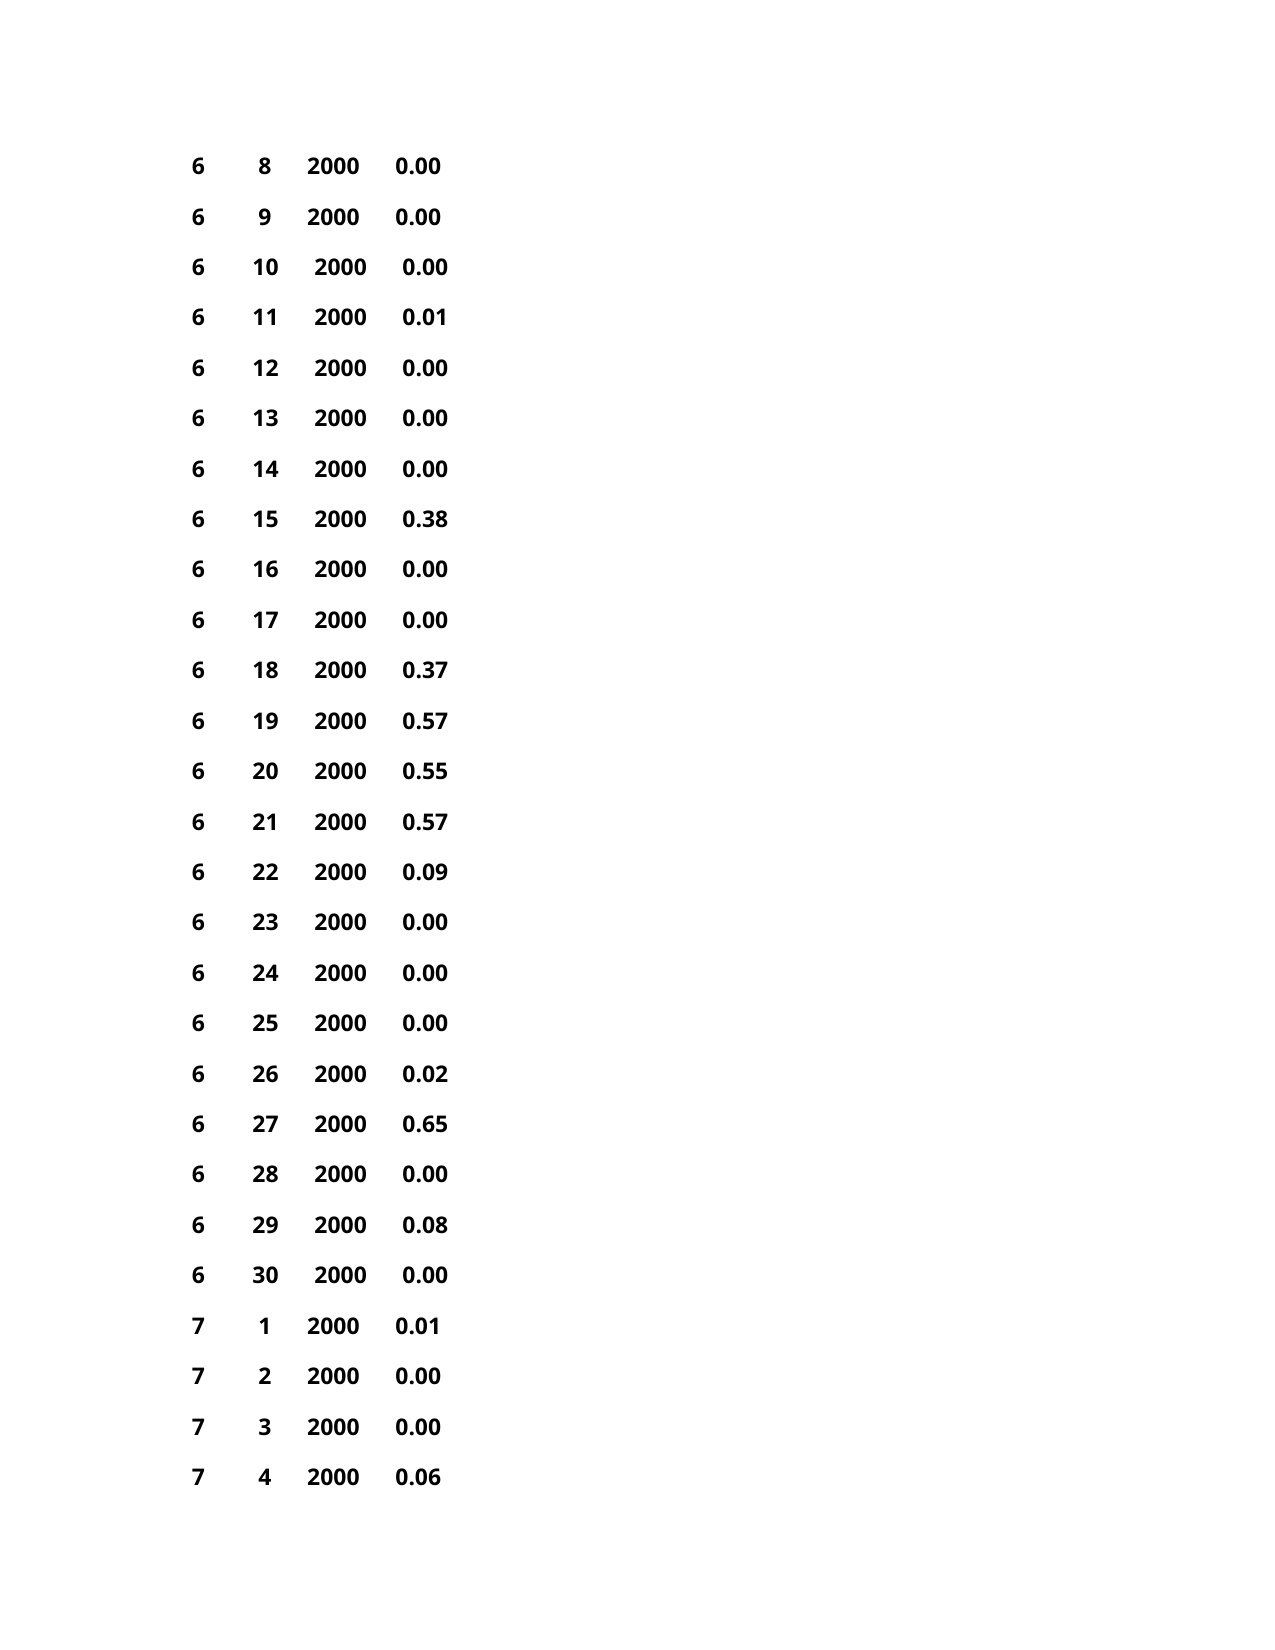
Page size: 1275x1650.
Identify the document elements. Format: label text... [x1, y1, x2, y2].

text 6 20 2000 0.55 [150, 755, 1125, 786]
text 6 16 2000 0.00 [150, 553, 1125, 584]
text 6 27 2000 0.65 [150, 1108, 1125, 1139]
text 6 23 2000 0.00 [150, 906, 1125, 937]
text 6 12 2000 0.00 [150, 352, 1125, 383]
text 6 19 2000 0.57 [150, 704, 1125, 736]
text 6 25 2000 0.00 [150, 1007, 1125, 1038]
text 6 29 2000 0.08 [150, 1209, 1125, 1240]
text 7 2 2000 0.00 [150, 1360, 1125, 1391]
text 6 30 2000 0.00 [150, 1259, 1125, 1290]
text 6 18 2000 0.37 [150, 654, 1125, 685]
text 6 24 2000 0.00 [150, 957, 1125, 988]
text 6 21 2000 0.57 [150, 805, 1125, 837]
text 6 14 2000 0.00 [150, 452, 1125, 484]
text 7 4 2000 0.06 [150, 1461, 1125, 1492]
text 6 22 2000 0.09 [150, 856, 1125, 887]
text 6 9 2000 0.00 [150, 200, 1125, 232]
text 6 10 2000 0.00 [150, 251, 1125, 282]
text 6 28 2000 0.00 [150, 1158, 1125, 1189]
text 6 17 2000 0.00 [150, 604, 1125, 635]
text 7 1 2000 0.01 [150, 1309, 1125, 1341]
text 6 8 2000 0.00 [150, 150, 1125, 181]
text 6 11 2000 0.01 [150, 301, 1125, 332]
text 6 13 2000 0.00 [150, 402, 1125, 433]
text 6 15 2000 0.38 [150, 503, 1125, 534]
text 6 26 2000 0.02 [150, 1057, 1125, 1089]
text 7 3 2000 0.00 [150, 1410, 1125, 1442]
